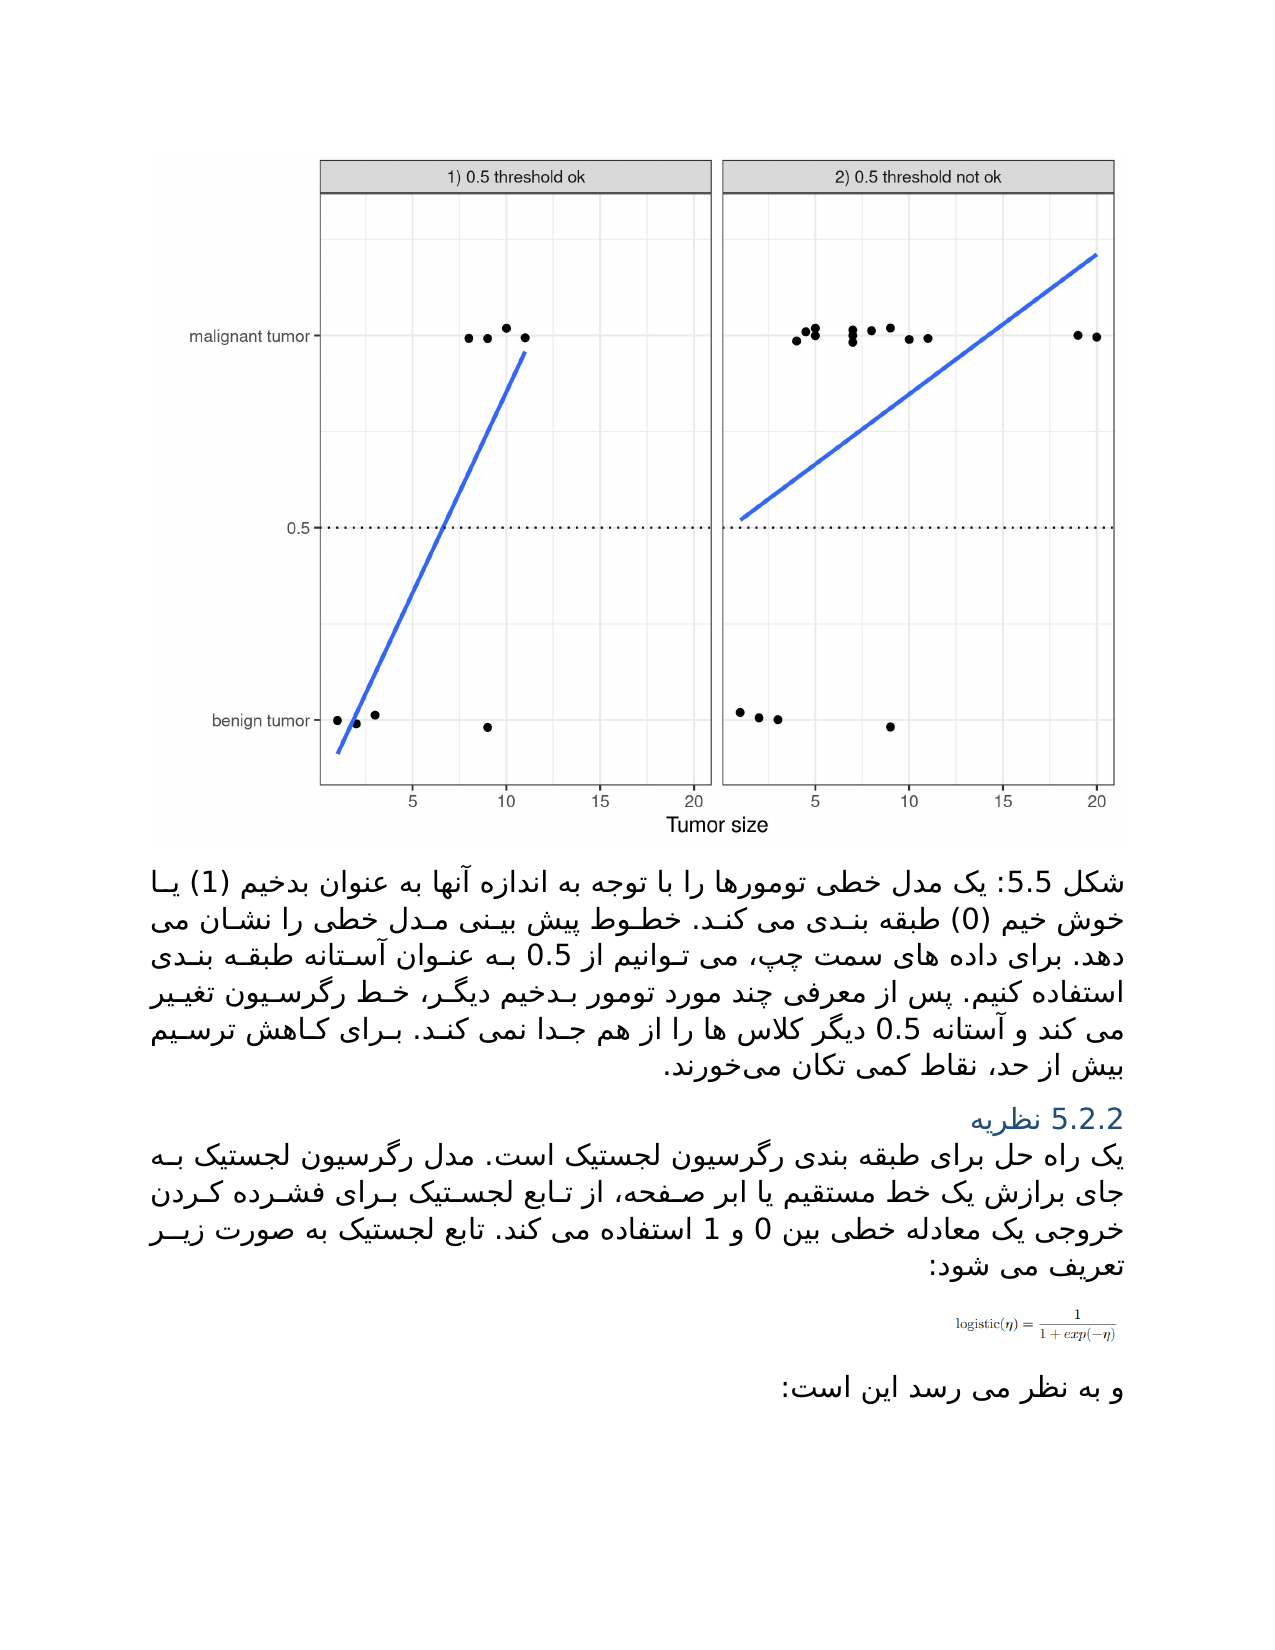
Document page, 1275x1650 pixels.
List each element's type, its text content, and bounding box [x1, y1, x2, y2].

subtitle 5.2.2 نظریه [150, 1102, 1125, 1136]
text و به نظر می رسد این است: [150, 1371, 1125, 1405]
picture [946, 1302, 1125, 1352]
text شکل 5.5: یک مدل خطی تومورها را با توجه به اندازه آنها به عنوان بدخیم (1) یا خوش خیم (0) طبقه بندی می کند. خطوط پیش بینی مدل خطی را نشان می دهد. برای داده های سمت چپ، می توانیم از 0.5 به عنوان آستانه طبقه بندی استفاده کنیم. پس از معرفی چند مورد تومور بدخیم دیگر، خط رگرسیون تغییر می کند و آستانه 0.5 دیگر کلاس ها را از هم جدا نمی کند. برای کاهش ترسیم بیش از حد، نقاط کمی تکان می‌خورند. [150, 865, 1125, 1083]
picture [150, 150, 1125, 847]
text یک راه حل برای طبقه بندی رگرسیون لجستیک است. مدل رگرسیون لجستیک به جای برازش یک خط مستقیم یا ابر صفحه، از تابع لجستیک برای فشرده کردن خروجی یک معادله خطی بین 0 و 1 استفاده می کند. تابع لجستیک به صورت زیر تعریف می شود: [150, 1139, 1125, 1283]
